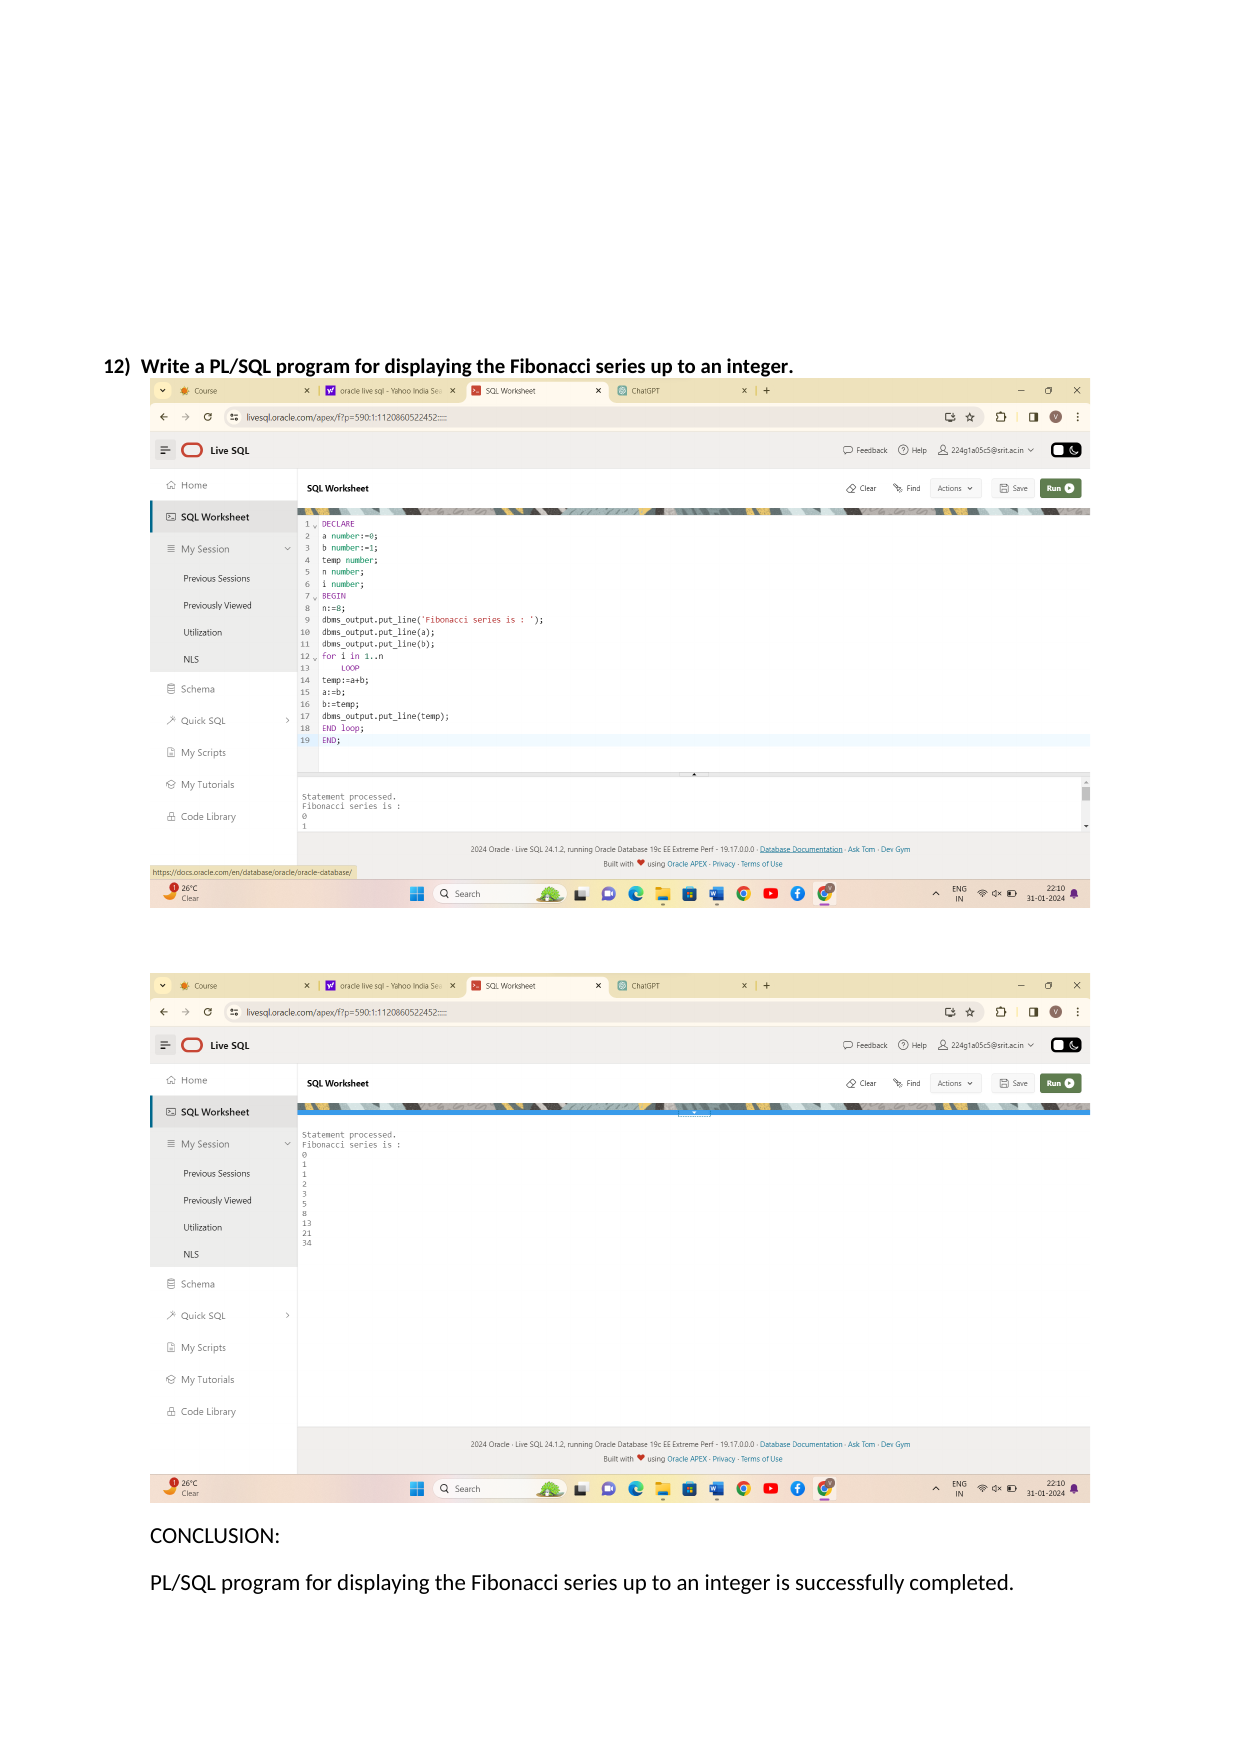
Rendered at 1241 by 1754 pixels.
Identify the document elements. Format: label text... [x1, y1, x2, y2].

list Write a PL/SQL program for displaying the Fibonacci series up to an integer. [103, 353, 1090, 379]
text CONCLUSION: [150, 1521, 1090, 1549]
text PL/SQL program for displaying the Fibonacci series up to an integer is successfully completed. [150, 1568, 1090, 1596]
picture [150, 378, 1091, 908]
picture [150, 973, 1091, 1503]
